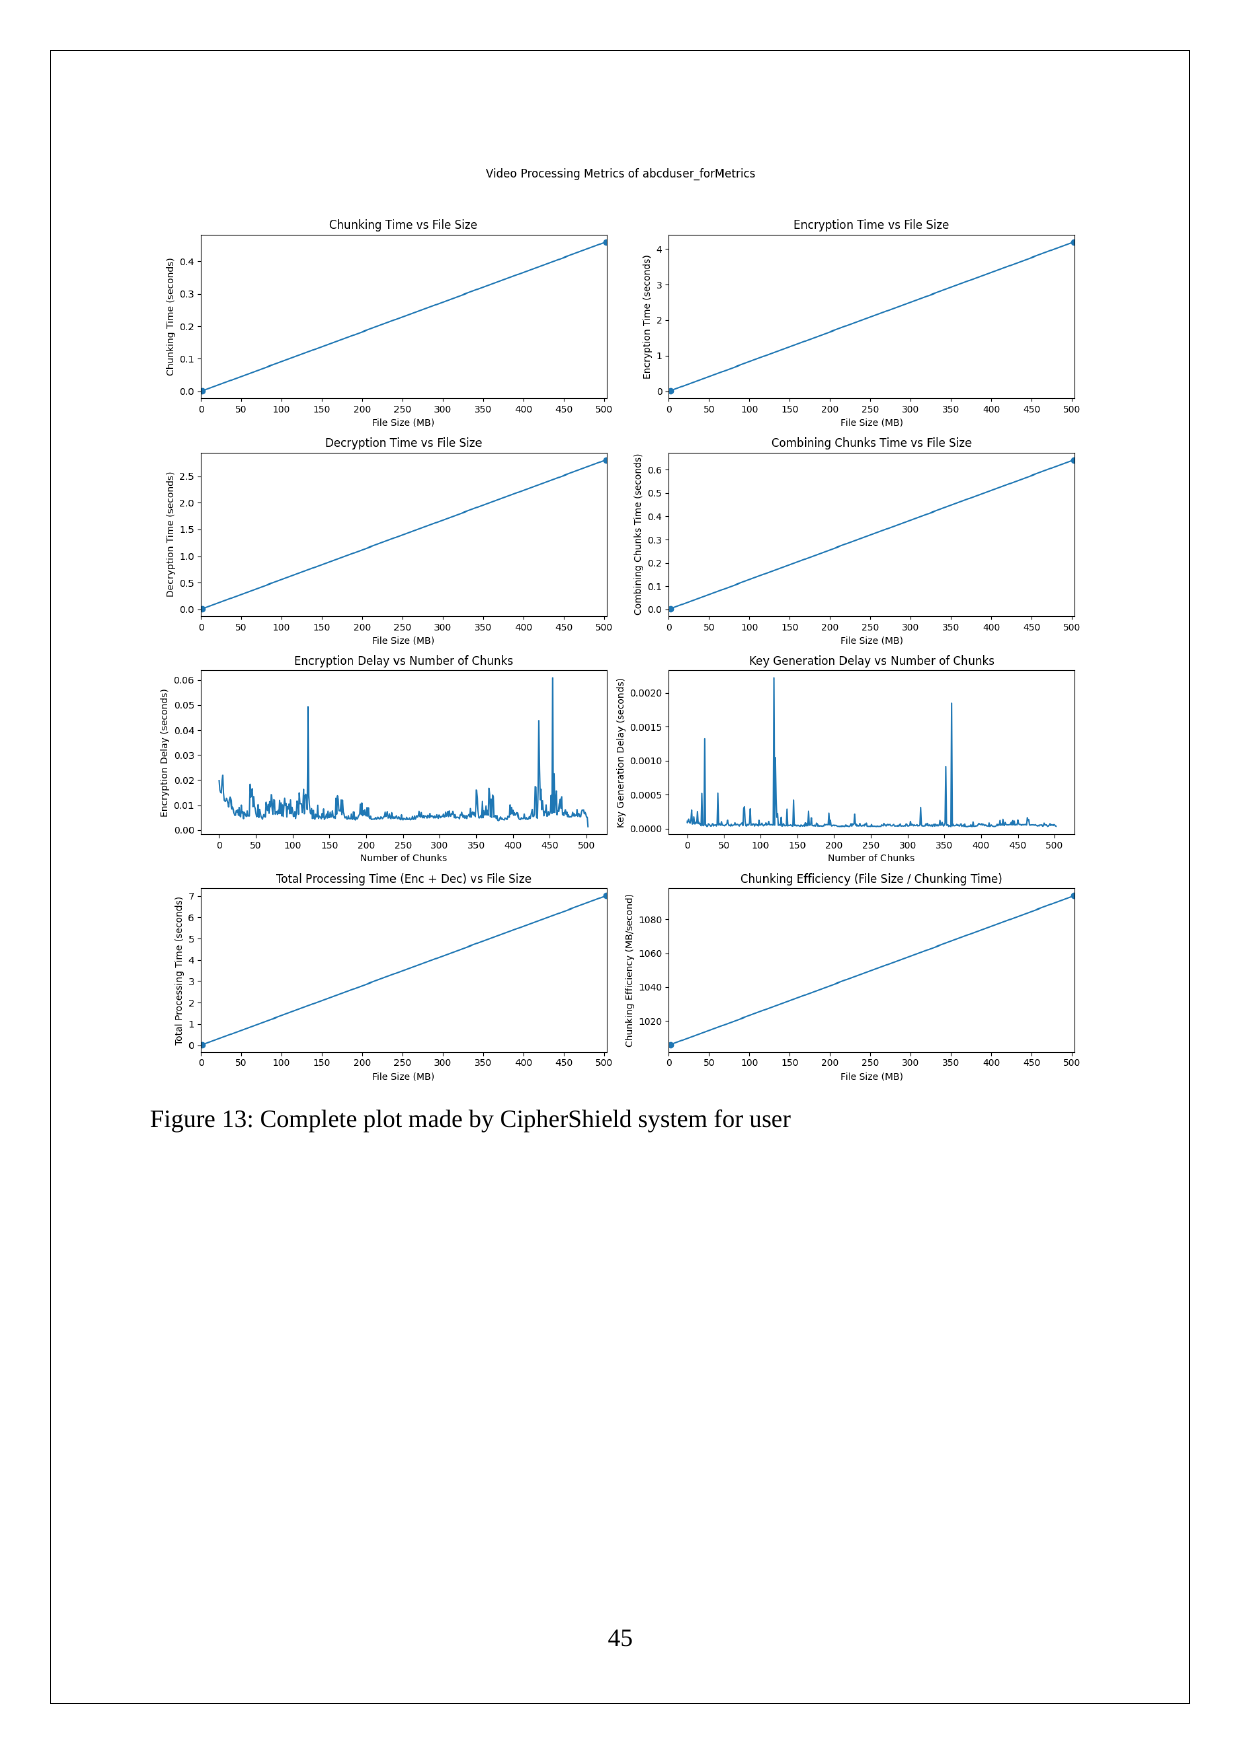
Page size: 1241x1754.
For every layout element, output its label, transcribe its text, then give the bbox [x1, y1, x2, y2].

picture [150, 150, 1091, 1091]
text Figure 13: Complete plot made by CipherShield system for user [150, 1104, 1090, 1133]
